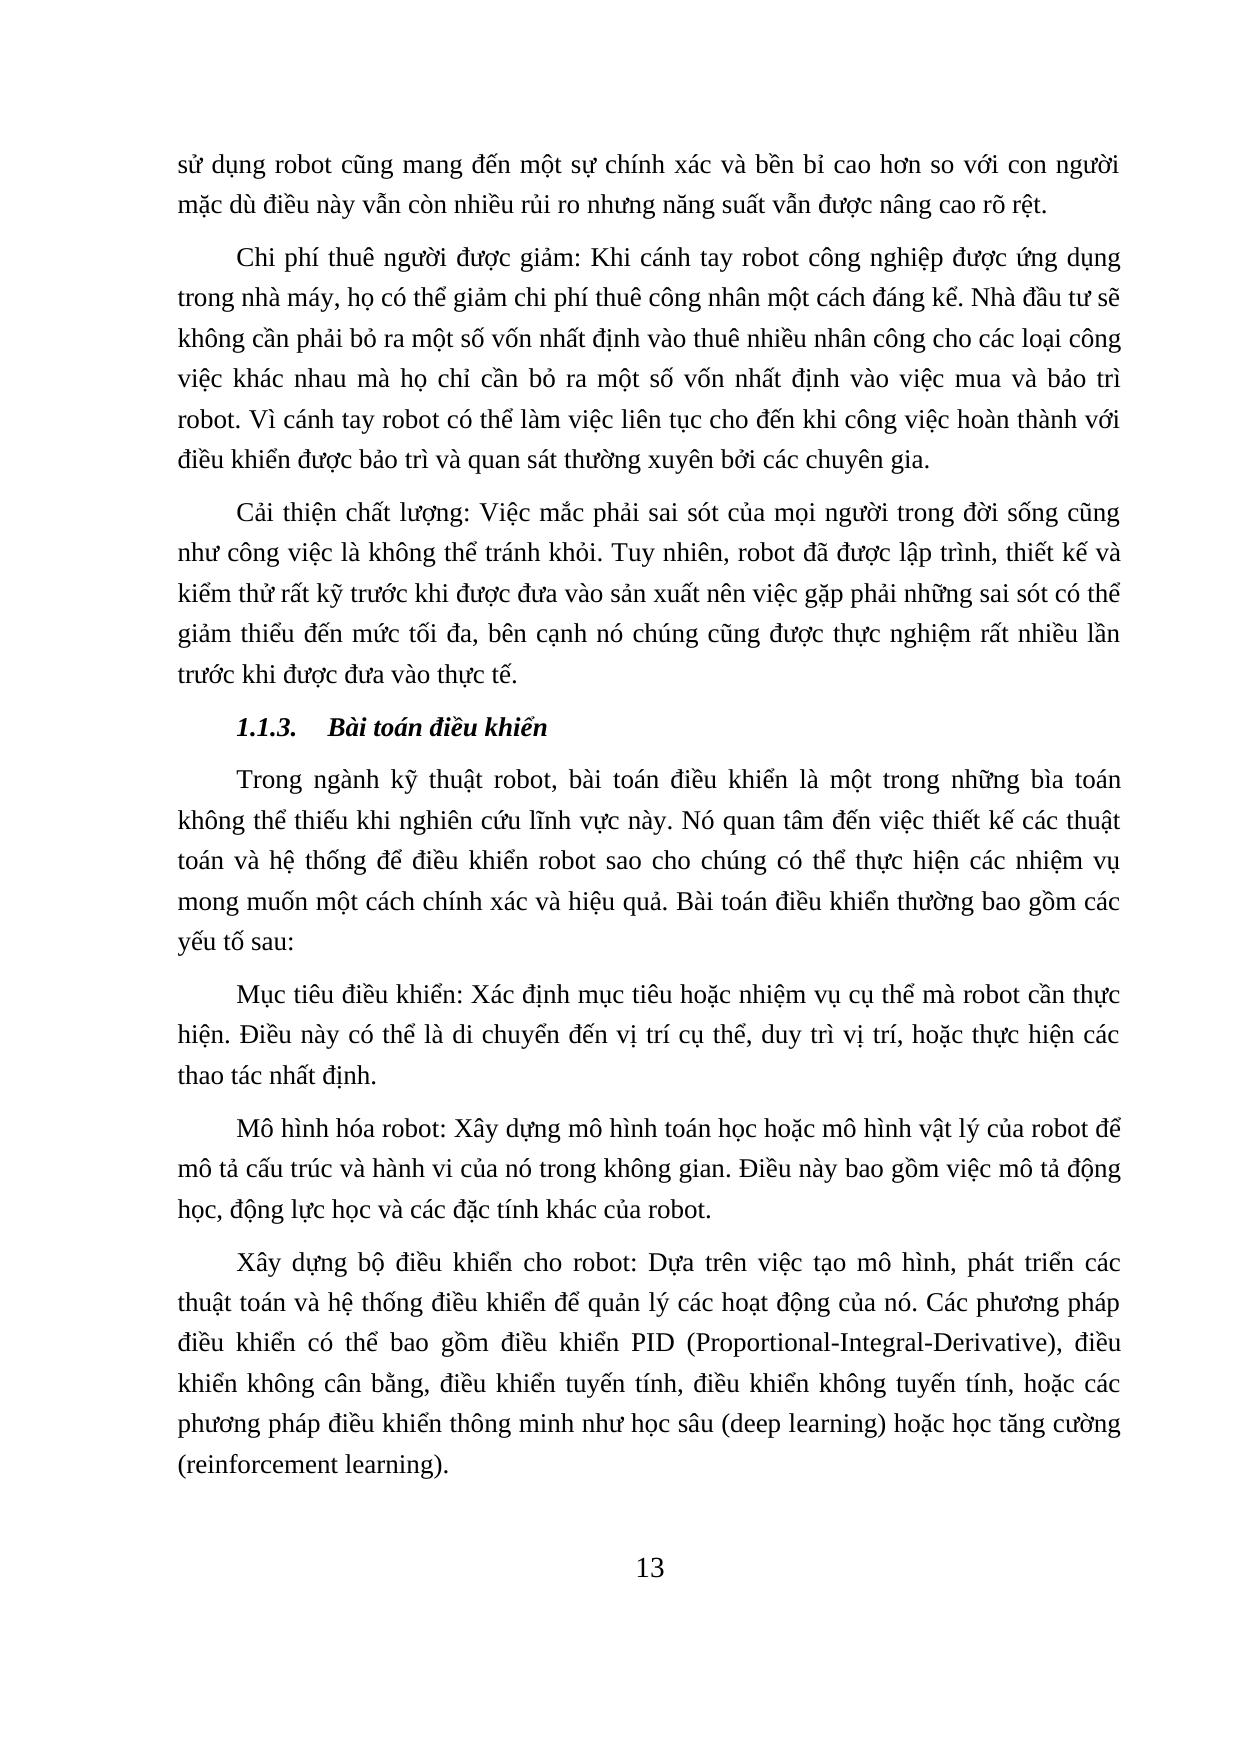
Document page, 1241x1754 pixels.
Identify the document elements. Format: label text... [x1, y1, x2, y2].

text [177, 148, 1122, 219]
text Mô hình hóa robot: Xây dựng mô hình toán học hoặc mô hình vật lý của robot để mô tả cấu trúc và hành vi của nó trong không gian. Điều này bao gồm việc mô tả động học, động lực học và các đặc tính khác của robot. [177, 1112, 1122, 1224]
subtitle Bài toán điều khiển [177, 711, 1122, 742]
text Mục tiêu điều khiển: Xác định mục tiêu hoặc nhiệm vụ cụ thể mà robot cần thực hiện. Điều này có thể là di chuyển đến vị trí cụ thể, duy trì vị trí, hoặc thực hiện các thao tác nhất định. [177, 978, 1122, 1090]
text Chi phí thuê người được giảm: Khi cánh tay robot công nghiệp được ứng dụng trong nhà máy, họ có thể giảm chi phí thuê công nhân một cách đáng kể. Nhà đầu tư sẽ không cần phải bỏ ra một số vốn nhất định vào thuê nhiều nhân công cho các loại công việc khác nhau mà họ chỉ cần bỏ ra một số vốn nhất định vào việc mua và bảo trì robot. Vì cánh tay robot có thể làm việc liên tục cho đến khi công việc hoàn thành với điều khiển được bảo trì và quan sát thường xuyên bởi các chuyên gia. [177, 241, 1122, 474]
text Xây dựng bộ điều khiển cho robot: Dựa trên việc tạo mô hình, phát triển các thuật toán và hệ thống điều khiển để quản lý các hoạt động của nó. Các phương pháp điều khiển có thể bao gồm điều khiển PID (Proportional-Integral-Derivative), điều khiển không cân bằng, điều khiển tuyến tính, điều khiển không tuyến tính, hoặc các phương pháp điều khiển thông minh như học sâu (deep learning) hoặc học tăng cường (reinforcement learning). [177, 1246, 1122, 1479]
text Trong ngành kỹ thuật robot, bài toán điều khiển là một trong những bìa toán không thể thiếu khi nghiên cứu lĩnh vực này. Nó quan tâm đến việc thiết kế các thuật toán và hệ thống để điều khiển robot sao cho chúng có thể thực hiện các nhiệm vụ mong muốn một cách chính xác và hiệu quả. Bài toán điều khiển thường bao gồm các yếu tố sau: [177, 763, 1122, 956]
text Cải thiện chất lượng: Việc mắc phải sai sót của mọi người trong đời sống cũng như công việc là không thể tránh khỏi. Tuy nhiên, robot đã được lập trình, thiết kế và kiểm thử rất kỹ trước khi được đưa vào sản xuất nên việc gặp phải những sai sót có thể giảm thiểu đến mức tối đa, bên cạnh nó chúng cũng được thực nghiệm rất nhiều lần trước khi được đưa vào thực tế. [177, 496, 1122, 689]
